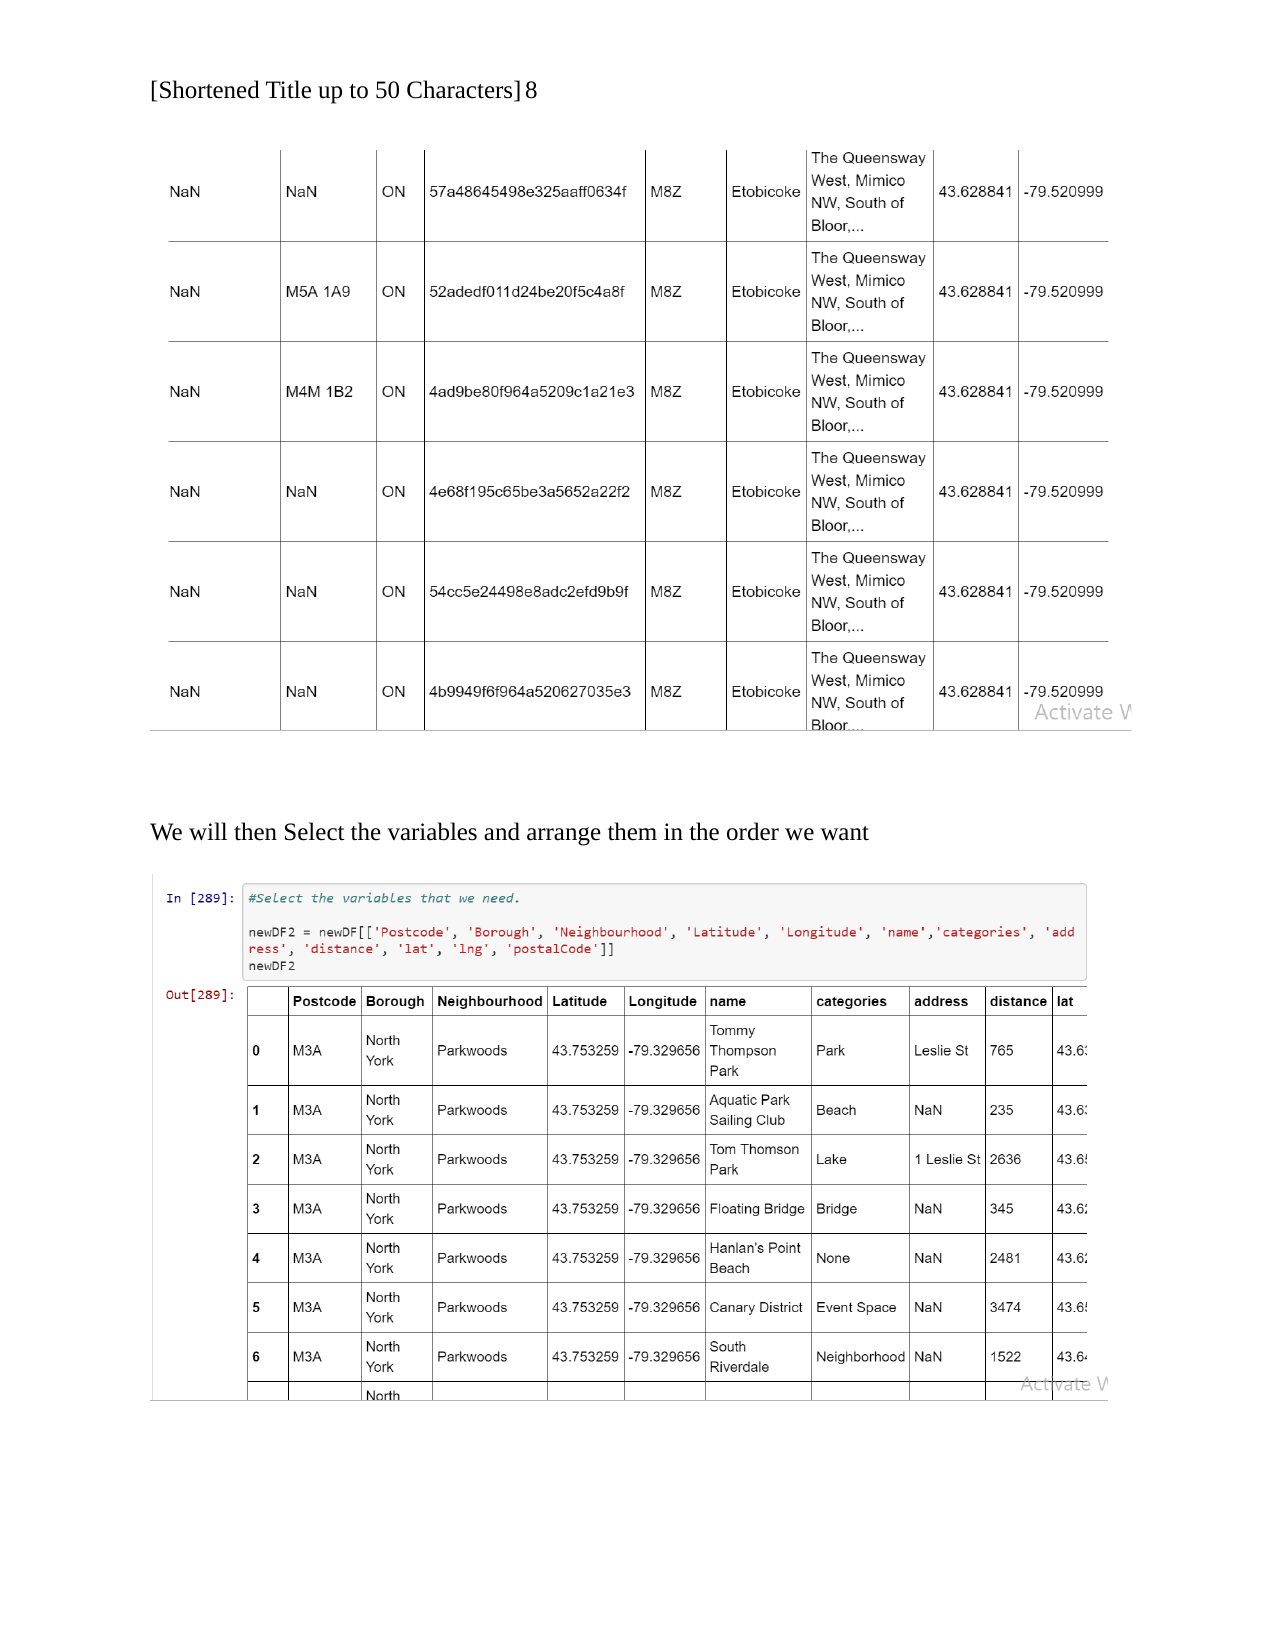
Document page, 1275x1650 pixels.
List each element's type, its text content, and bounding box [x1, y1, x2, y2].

picture [150, 874, 1108, 1401]
picture [150, 150, 1132, 731]
text We will then Select the variables and arrange them in the order we want [150, 817, 1125, 846]
